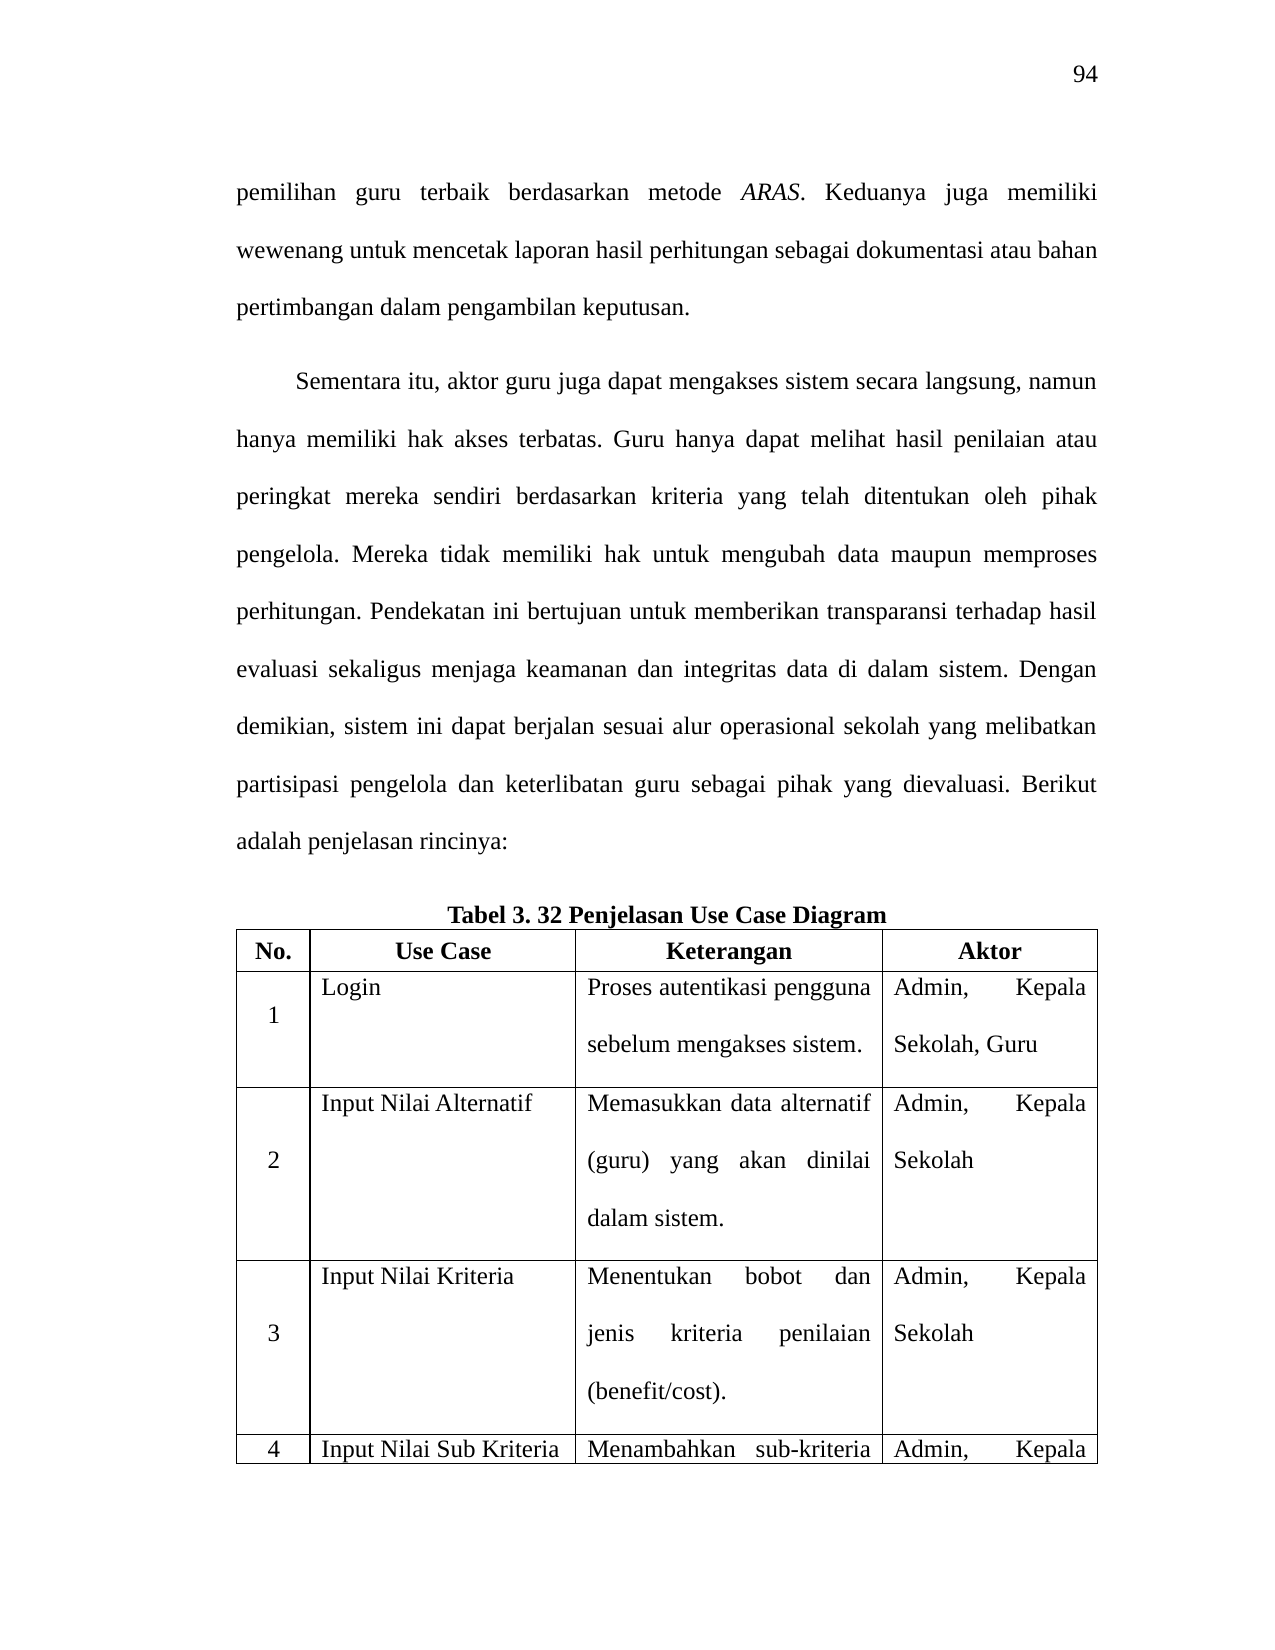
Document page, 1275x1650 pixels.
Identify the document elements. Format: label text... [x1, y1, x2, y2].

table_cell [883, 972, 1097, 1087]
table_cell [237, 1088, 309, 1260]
text Sementara itu, aktor guru juga dapat mengakses sistem secara langsung, namun hanya memiliki hak akses terbatas. Guru hanya dapat melihat hasil penilaian atau peringkat mereka sendiri berdasarkan kriteria yang telah ditentukan oleh pihak pengelola. Mereka tidak memiliki hak untuk mengubah data maupun memproses perhitungan. Pendekatan ini bertujuan untuk memberikan transparansi terhadap hasil evaluasi sekaligus menjaga keamanan dan integritas data di dalam sistem. Dengan demikian, sistem ini dapat berjalan sesuai alur operasional sekolah yang melibatkan partisipasi pengelola dan keterlibatan guru sebagai pihak yang dievaluasi. Berikut adalah penjelasan rincinya: [236, 366, 1098, 855]
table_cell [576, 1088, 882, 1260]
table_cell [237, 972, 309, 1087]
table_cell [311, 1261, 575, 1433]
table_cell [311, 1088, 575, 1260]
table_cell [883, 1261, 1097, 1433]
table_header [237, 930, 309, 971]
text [236, 177, 1098, 321]
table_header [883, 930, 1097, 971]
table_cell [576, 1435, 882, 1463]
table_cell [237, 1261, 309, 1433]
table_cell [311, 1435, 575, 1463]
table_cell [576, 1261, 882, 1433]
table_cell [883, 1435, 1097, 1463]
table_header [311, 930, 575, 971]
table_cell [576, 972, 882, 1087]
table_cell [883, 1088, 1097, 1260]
text Tabel 3. 32 Penjelasan Use Case Diagram [236, 901, 1098, 929]
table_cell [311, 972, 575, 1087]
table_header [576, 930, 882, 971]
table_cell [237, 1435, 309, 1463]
